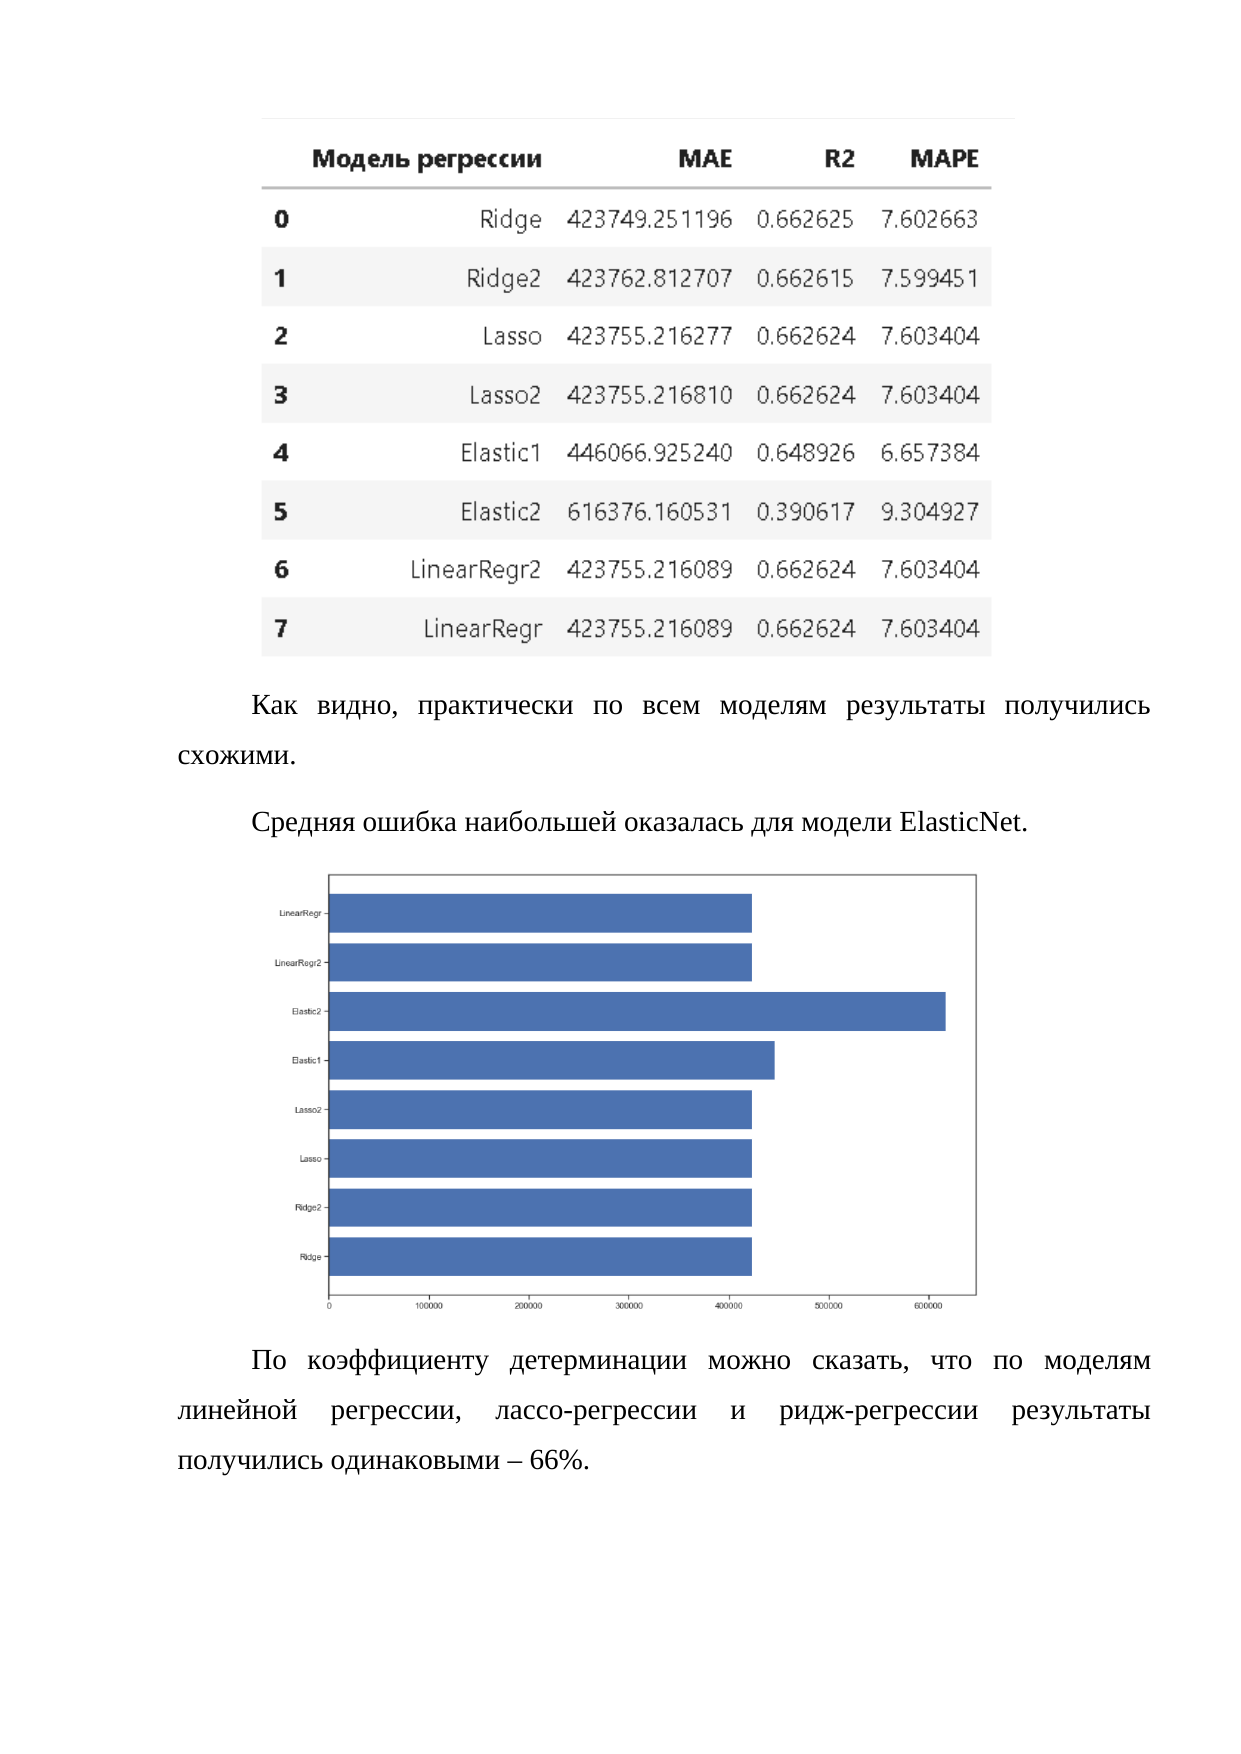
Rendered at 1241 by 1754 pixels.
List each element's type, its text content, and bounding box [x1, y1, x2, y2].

picture [251, 871, 985, 1312]
text Средняя ошибка наибольшей оказалась для модели ElasticNet. [177, 804, 1152, 838]
picture [251, 118, 1015, 657]
text Как видно, практически по всем моделям результаты получились схожими. [177, 687, 1152, 771]
text По коэффициенту детерминации можно сказать, что по моделям линейной регрессии, лассо-регрессии и ридж-регрессии результаты получились одинаковыми – 66%. [177, 1342, 1152, 1476]
